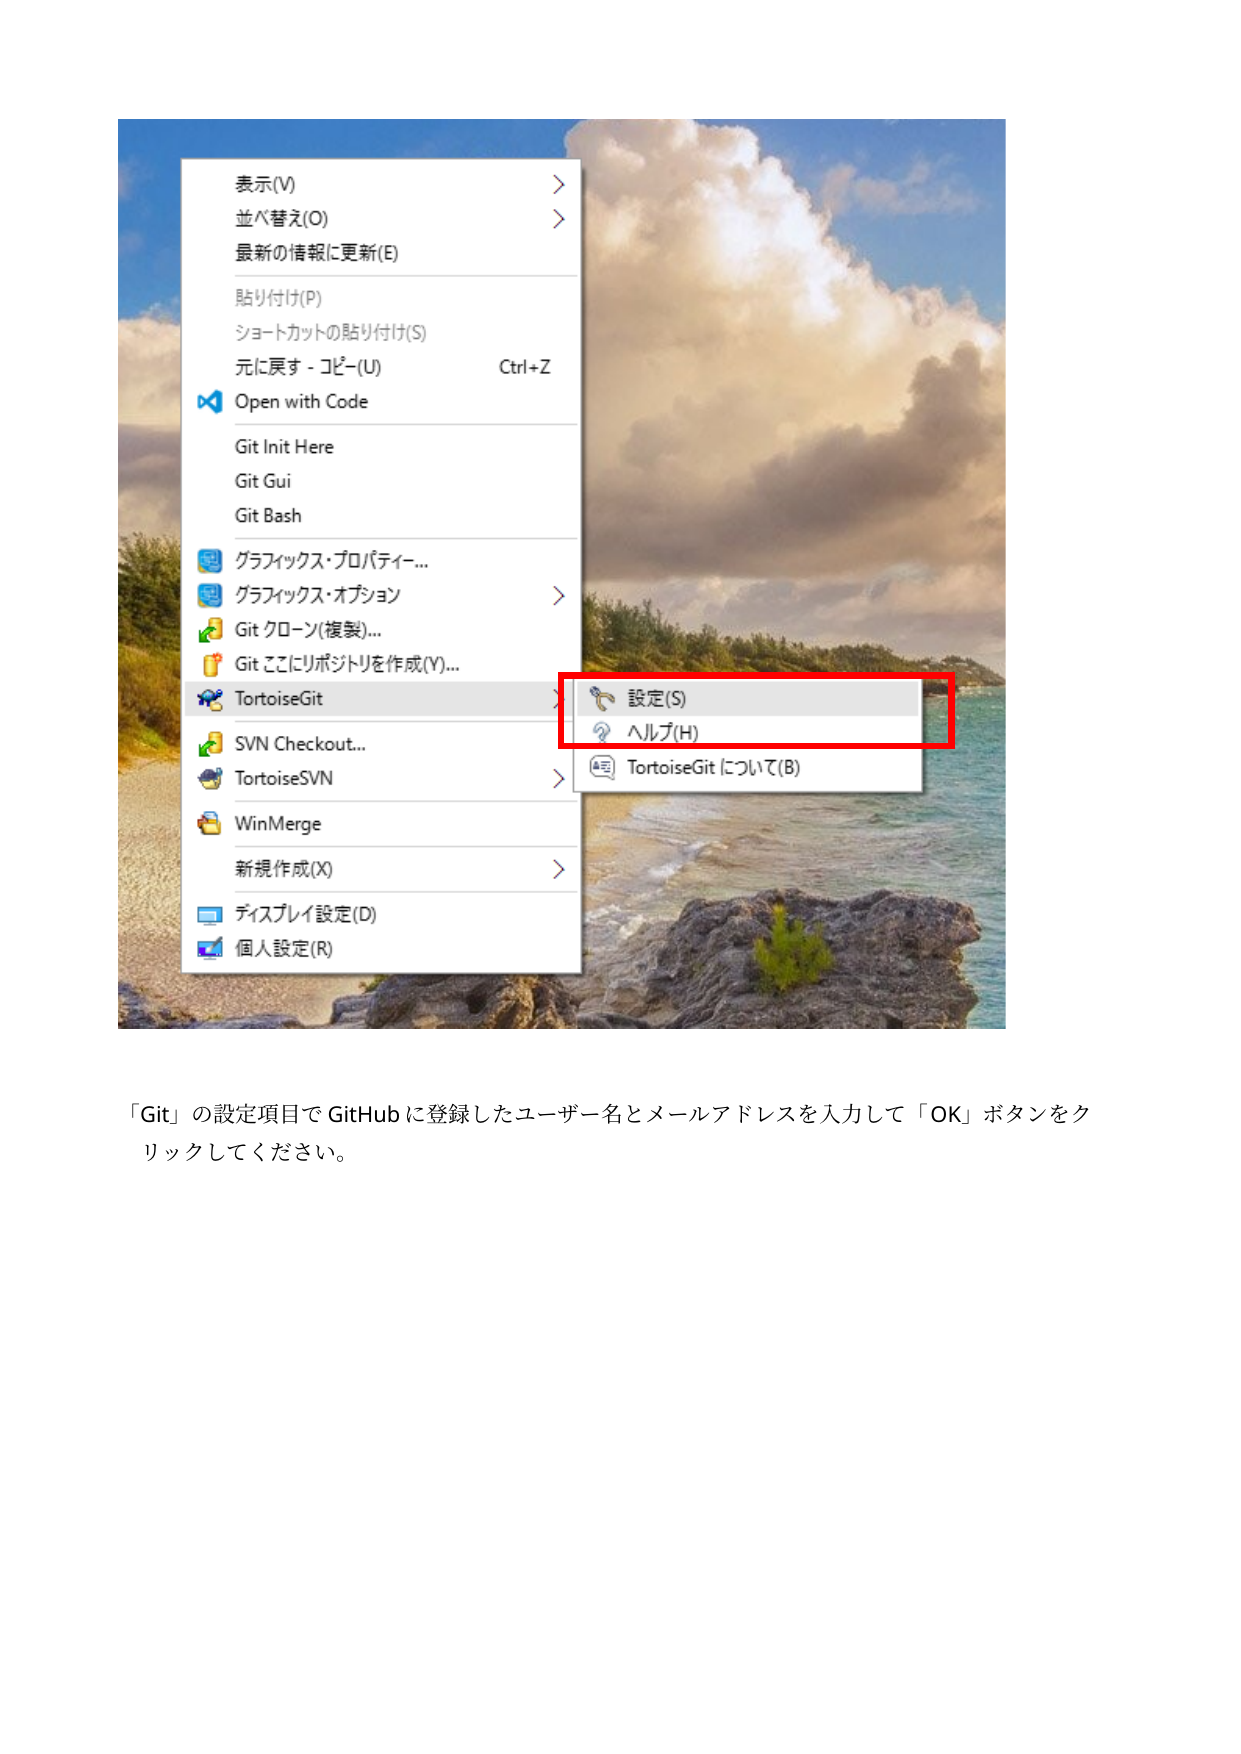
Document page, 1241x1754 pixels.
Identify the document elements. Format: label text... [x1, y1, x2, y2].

text 「Git」の設定項目でGitHubに登録したユーザー名とメールアドレスを入力して「OK」ボタンをクリックしてください。 [118, 1094, 1093, 1169]
picture [118, 119, 1006, 1029]
